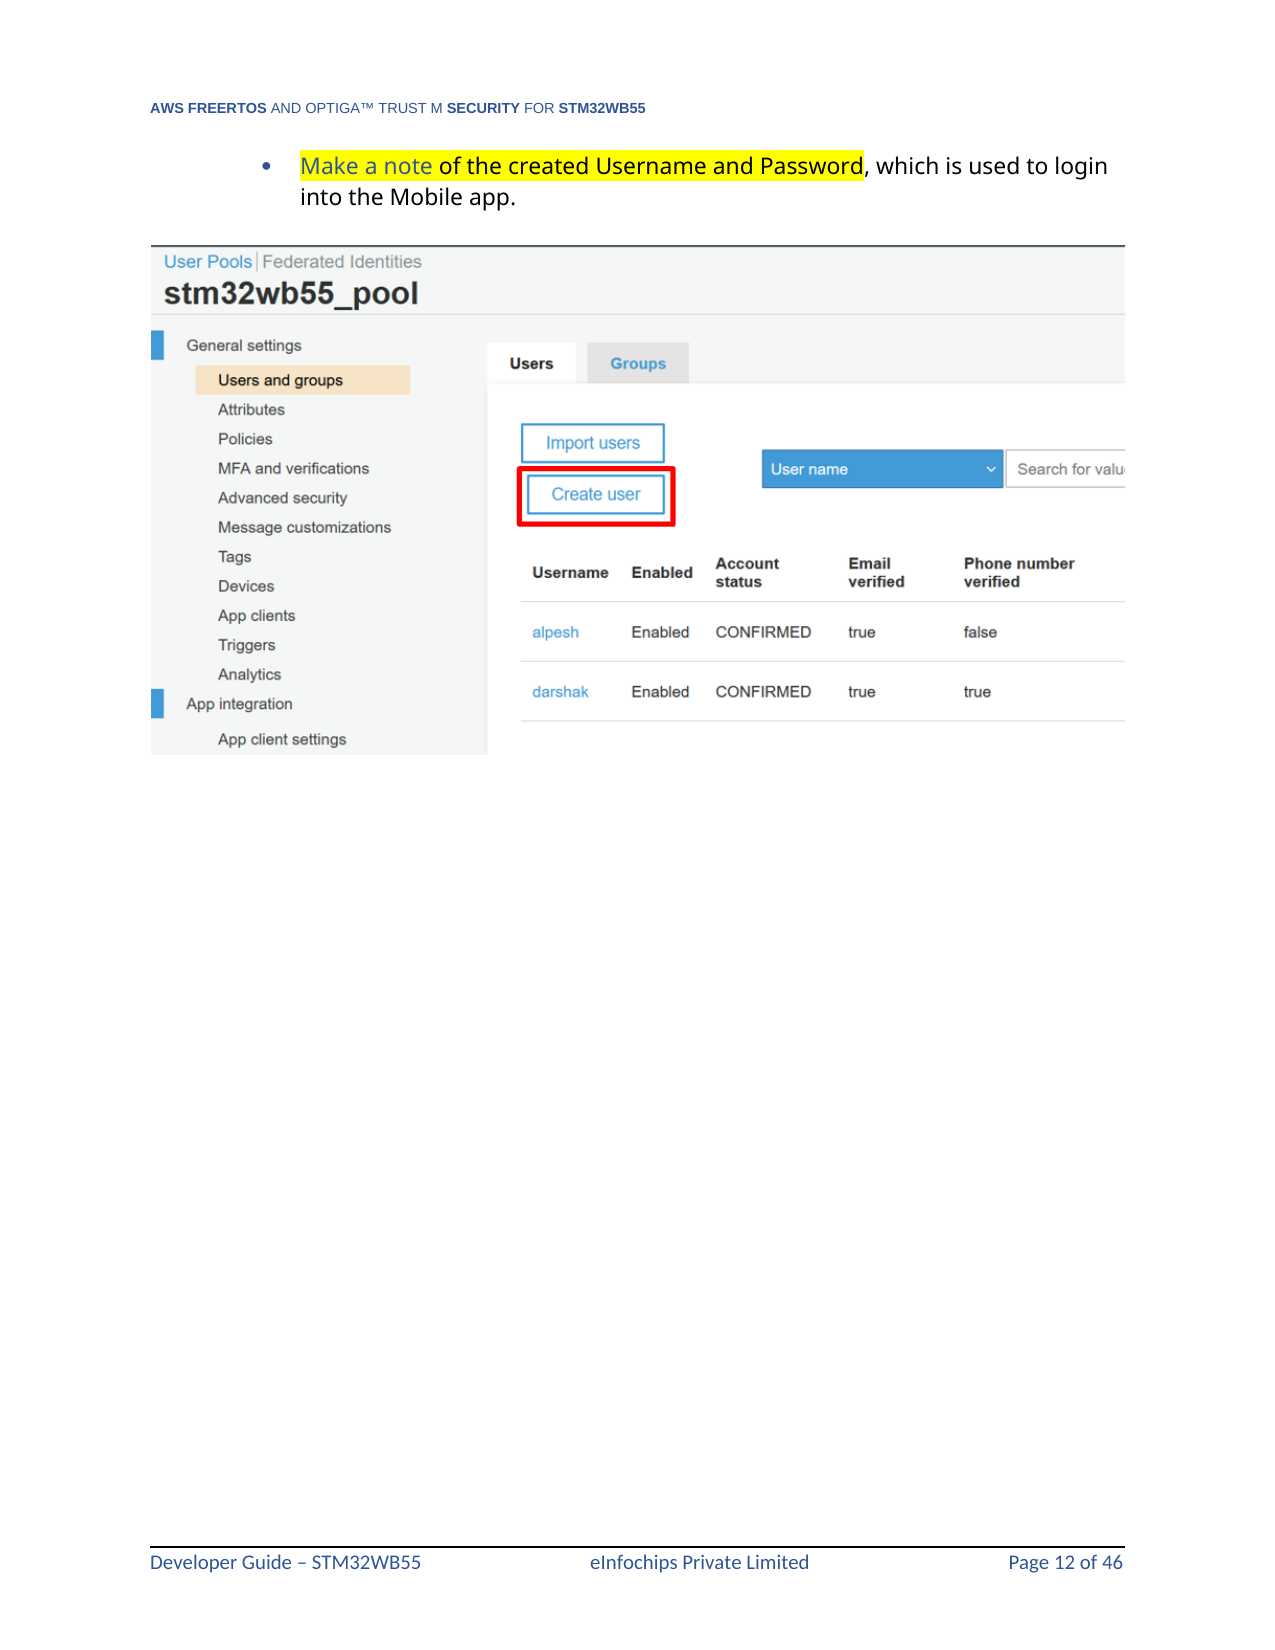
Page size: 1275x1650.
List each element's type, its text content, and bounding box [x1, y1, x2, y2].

list Make a note of the created Username and Password, which is used to login into the Mobile app. [262, 150, 1125, 212]
picture [150, 243, 1125, 755]
